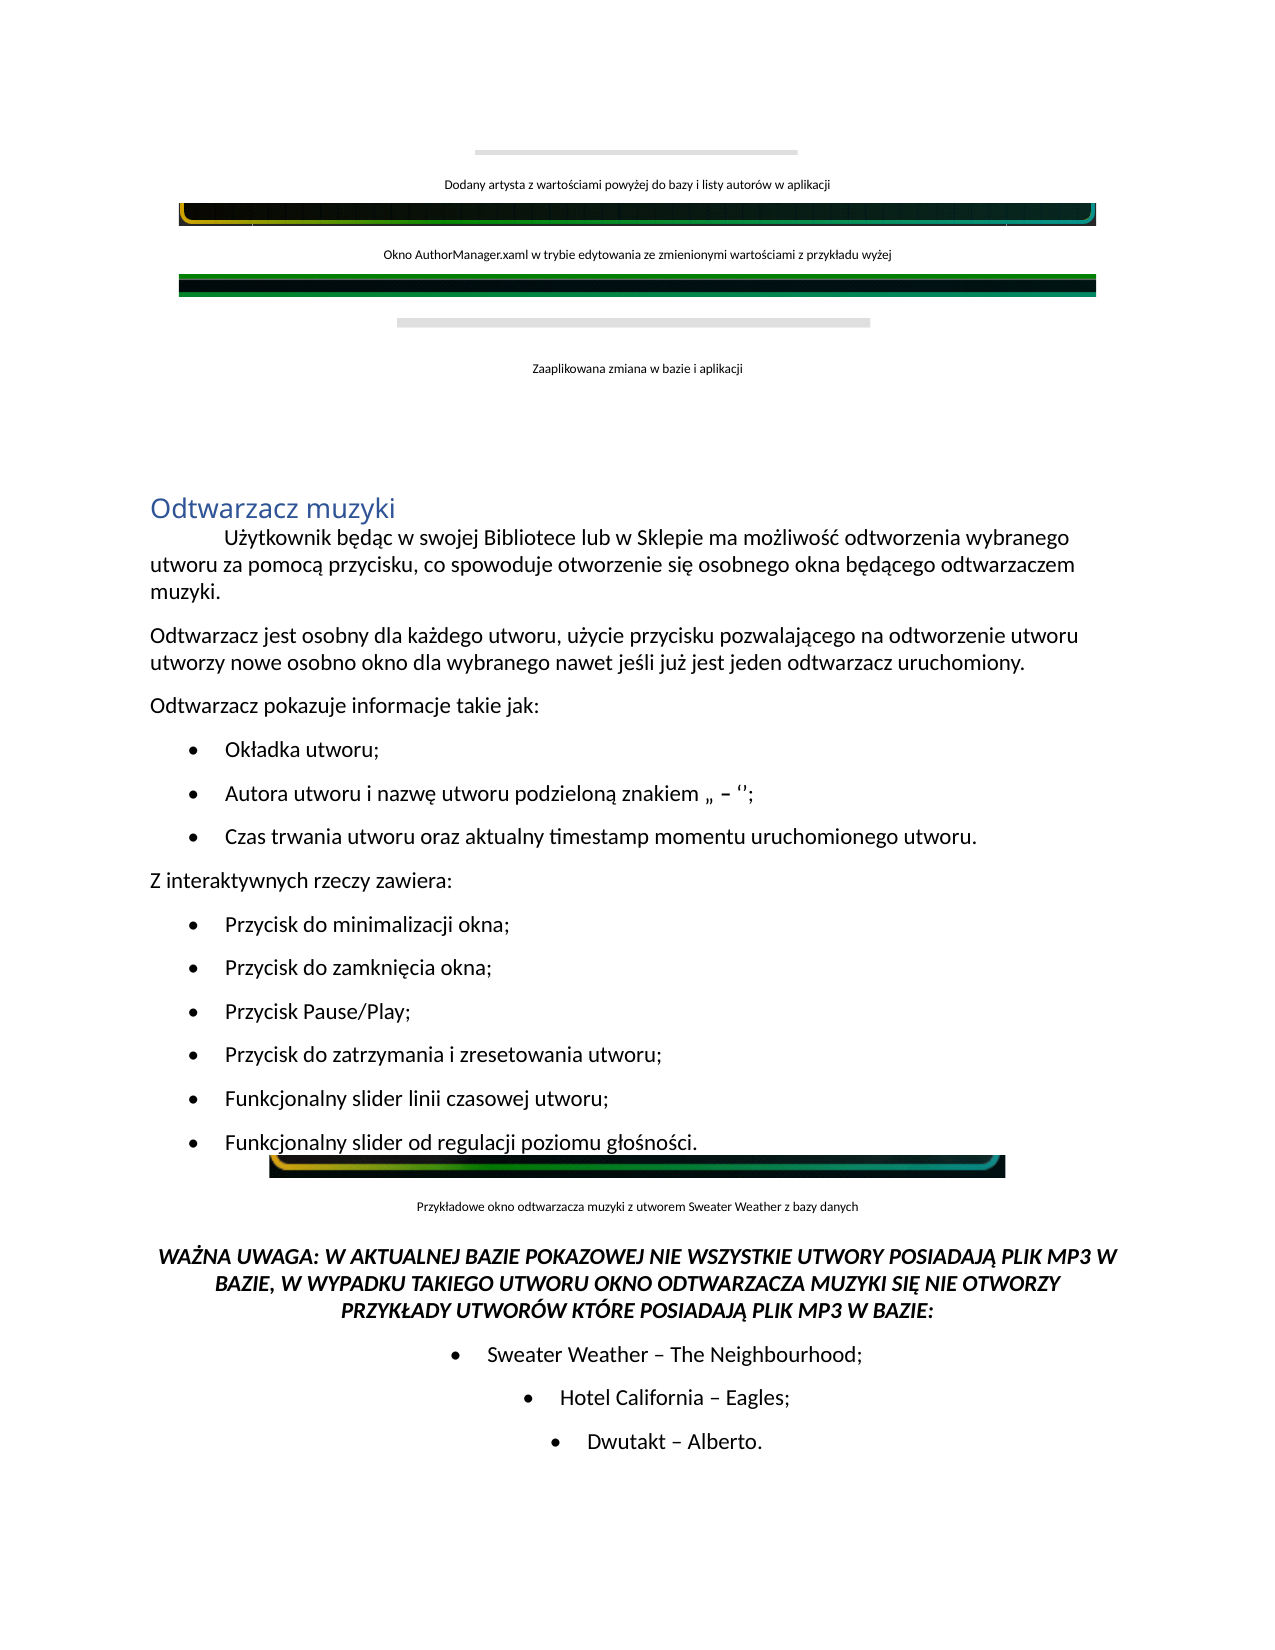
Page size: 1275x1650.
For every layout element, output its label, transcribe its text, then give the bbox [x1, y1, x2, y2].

list Hotel California – Eagles; [187, 1384, 1125, 1411]
text Odtwarzacz pokazuje informacje takie jak: [150, 692, 1125, 719]
list Czas trwania utworu oraz aktualny timestamp momentu uruchomionego utworu. [187, 823, 1125, 850]
list Przycisk do minimalizacji okna; [187, 910, 1125, 937]
text Odtwarzacz jest osobny dla każdego utworu, użycie przycisku pozwalającego na odtworzenie utworu utworzy nowe osobno okno dla wybranego nawet jeśli już jest jeden odtwarzacz uruchomiony. [150, 622, 1125, 676]
list Autora utworu i nazwę utworu podzieloną znakiem „ – ‘’; [187, 779, 1125, 806]
list Funkcjonalny slider od regulacji poziomu głośności. [187, 1129, 1125, 1156]
list Okładka utworu; [187, 736, 1125, 763]
list Funkcjonalny slider linii czasowej utworu; [187, 1085, 1125, 1112]
text Użytkownik będąc w swojej Bibliotece lub w Sklepie ma możliwość odtworzenia wybranego utworu za pomocą przycisku, co spowoduje otworzenie się osobnego okna będącego odtwarzaczem muzyki. [150, 524, 1125, 605]
text Odtwarzacz muzyki [150, 497, 1125, 524]
text Zaaplikowana zmiana w bazie i aplikacji [150, 335, 1125, 389]
list Przycisk do zamknięcia okna; [187, 954, 1125, 981]
list Sweater Weather – The Neighbourhood; [187, 1341, 1125, 1367]
text Dodany artysta z wartościami powyżej do bazy i listy autorów w aplikacji [150, 150, 1125, 204]
list Dwutakt – Alberto. [187, 1428, 1125, 1455]
list Przycisk Pause/Play; [187, 998, 1125, 1025]
text Przykładowe okno odtwarzacza muzyki z utworem Sweater Weather z bazy danych [150, 1172, 1125, 1226]
text WAŻNA UWAGA: W AKTUALNEJ BAZIE POKAZOWEJ NIE WSZYSTKIE UTWORY POSIADAJĄ PLIK MP3 W BAZIE, W WYPADKU TAKIEGO UTWORU OKNO ODTWARZACZA MUZYKI SIĘ NIE OTWORZY PRZYKŁADY UTWORÓW KTÓRE POSIADAJĄ PLIK MP3 W BAZIE: [150, 1243, 1125, 1324]
list Przycisk do zatrzymania i zresetowania utworu; [187, 1041, 1125, 1068]
text Okno AuthorManager.xaml w trybie edytowania ze zmienionymi wartościami z przykładu wyżej [150, 221, 1125, 274]
text Z interaktywnych rzeczy zawiera: [150, 867, 1125, 894]
